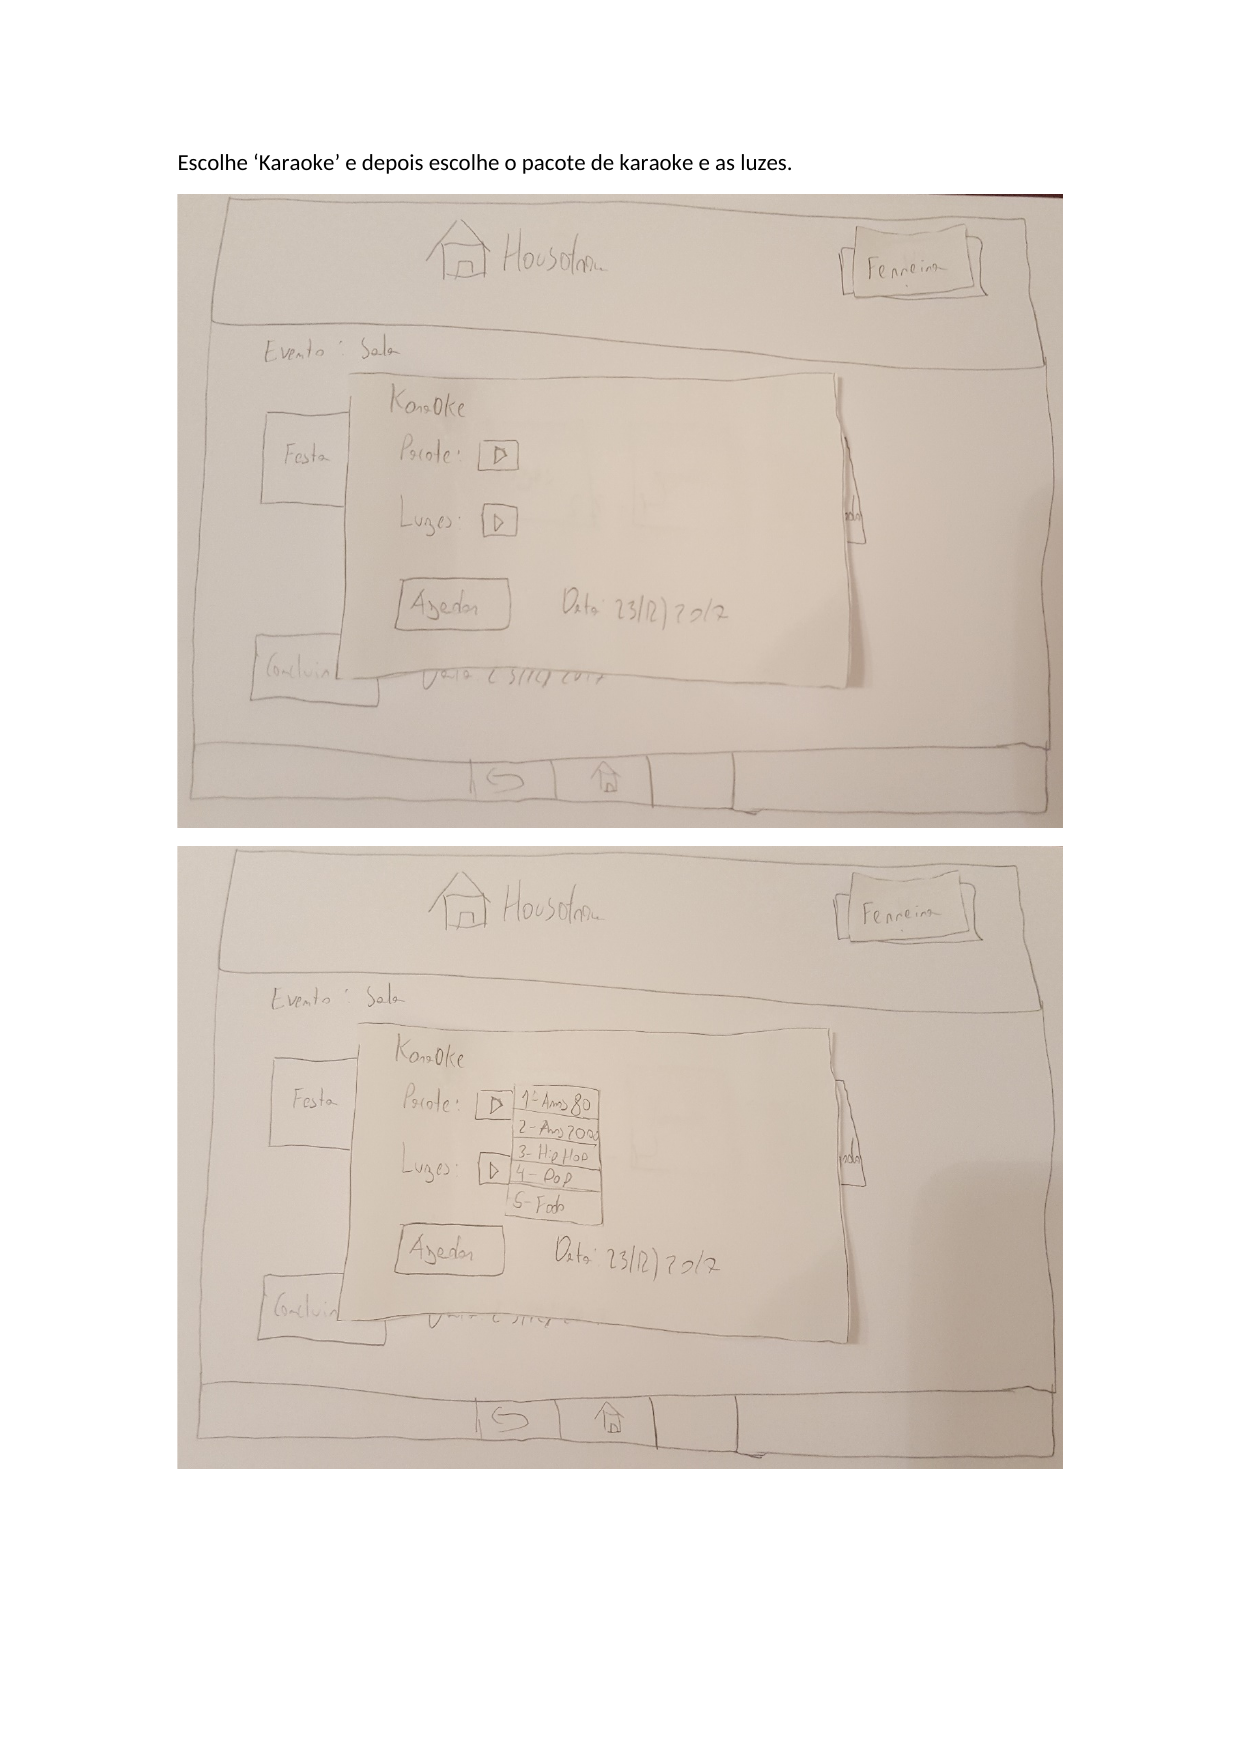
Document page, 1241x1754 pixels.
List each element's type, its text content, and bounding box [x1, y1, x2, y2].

text Escolhe ‘Karaoke’ e depois escolhe o pacote de karaoke e as luzes. [177, 148, 1063, 176]
picture [177, 194, 1063, 828]
picture [177, 846, 1063, 1469]
